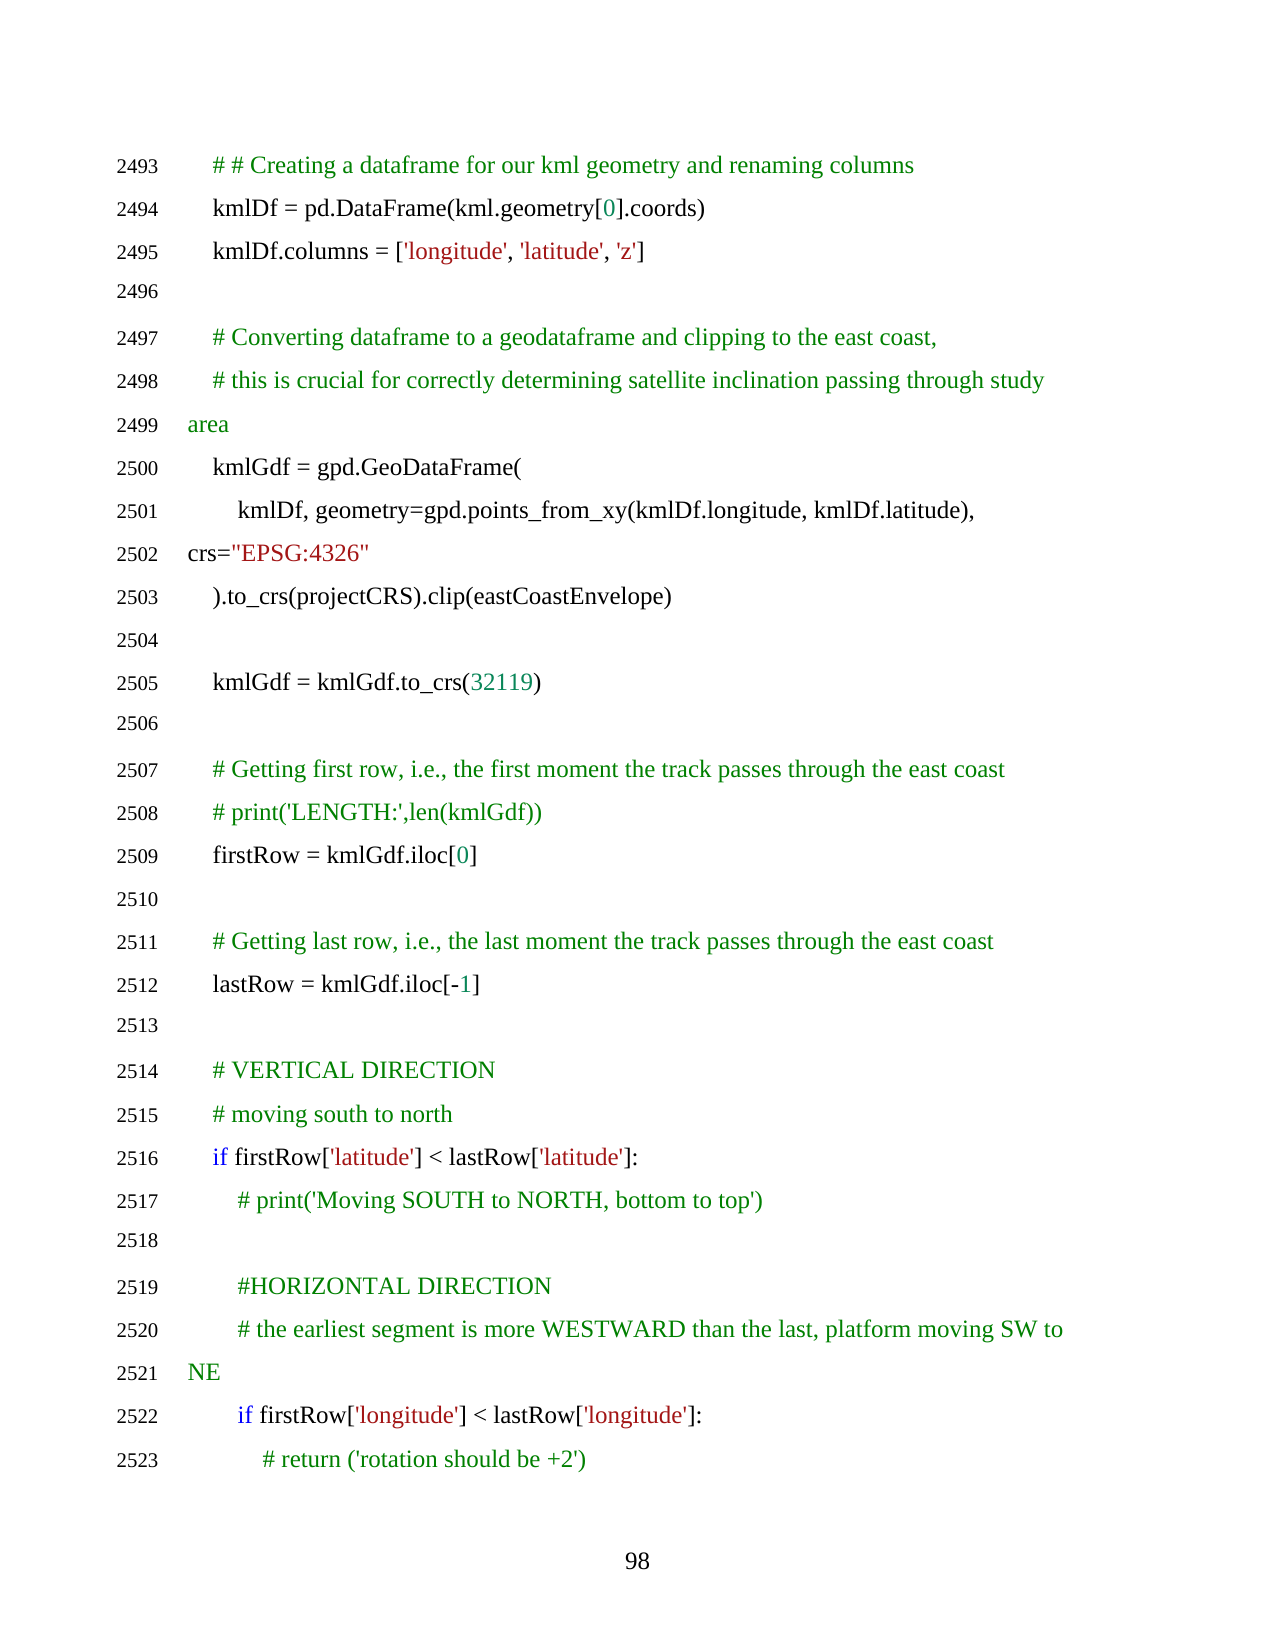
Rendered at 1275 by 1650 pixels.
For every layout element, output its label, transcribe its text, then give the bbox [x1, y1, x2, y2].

text # Getting last row, i.e., the last moment the track passes through the east coast [187, 926, 1087, 955]
text ).to_crs(projectCRS).clip(eastCoastEnvelope) [187, 581, 1087, 610]
text # print('LENGTH:',len(kmlGdf)) [187, 797, 1087, 826]
text lastRow = kmlGdf.iloc[-1] [187, 969, 1087, 998]
text # return ('rotation should be +2') [187, 1444, 1087, 1472]
text # Getting first row, i.e., the first moment the track passes through the east coast [187, 754, 1087, 782]
text kmlDf = pd.DataFrame(kml.geometry[0].coords) [187, 193, 1087, 222]
text #HORIZONTAL DIRECTION [187, 1271, 1087, 1300]
text if firstRow['latitude'] < lastRow['latitude']: [187, 1142, 1087, 1171]
text # the earliest segment is more WESTWARD than the last, platform moving SW to NE [187, 1314, 1087, 1386]
text kmlDf.columns = ['longitude', 'latitude', 'z'] [187, 236, 1087, 265]
text # # Creating a dataframe for our kml geometry and renaming columns [187, 150, 1087, 179]
text firstRow = kmlGdf.iloc[0] [187, 840, 1087, 869]
text kmlGdf = gpd.GeoDataFrame( [187, 452, 1087, 481]
text # VERTICAL DIRECTION [187, 1056, 1087, 1084]
text kmlGdf = kmlGdf.to_crs(32119) [187, 667, 1087, 696]
text # this is crucial for correctly determining satellite inclination passing through study area [187, 366, 1087, 437]
text # print('Moving SOUTH to NORTH, bottom to top') [187, 1185, 1087, 1214]
text kmlDf, geometry=gpd.points_from_xy(kmlDf.longitude, kmlDf.latitude), crs="EPSG:4326" [187, 495, 1087, 567]
text # Converting dataframe to a geodataframe and clipping to the east coast, [187, 322, 1087, 351]
text if firstRow['longitude'] < lastRow['longitude']: [187, 1401, 1087, 1429]
text # moving south to north [187, 1099, 1087, 1127]
